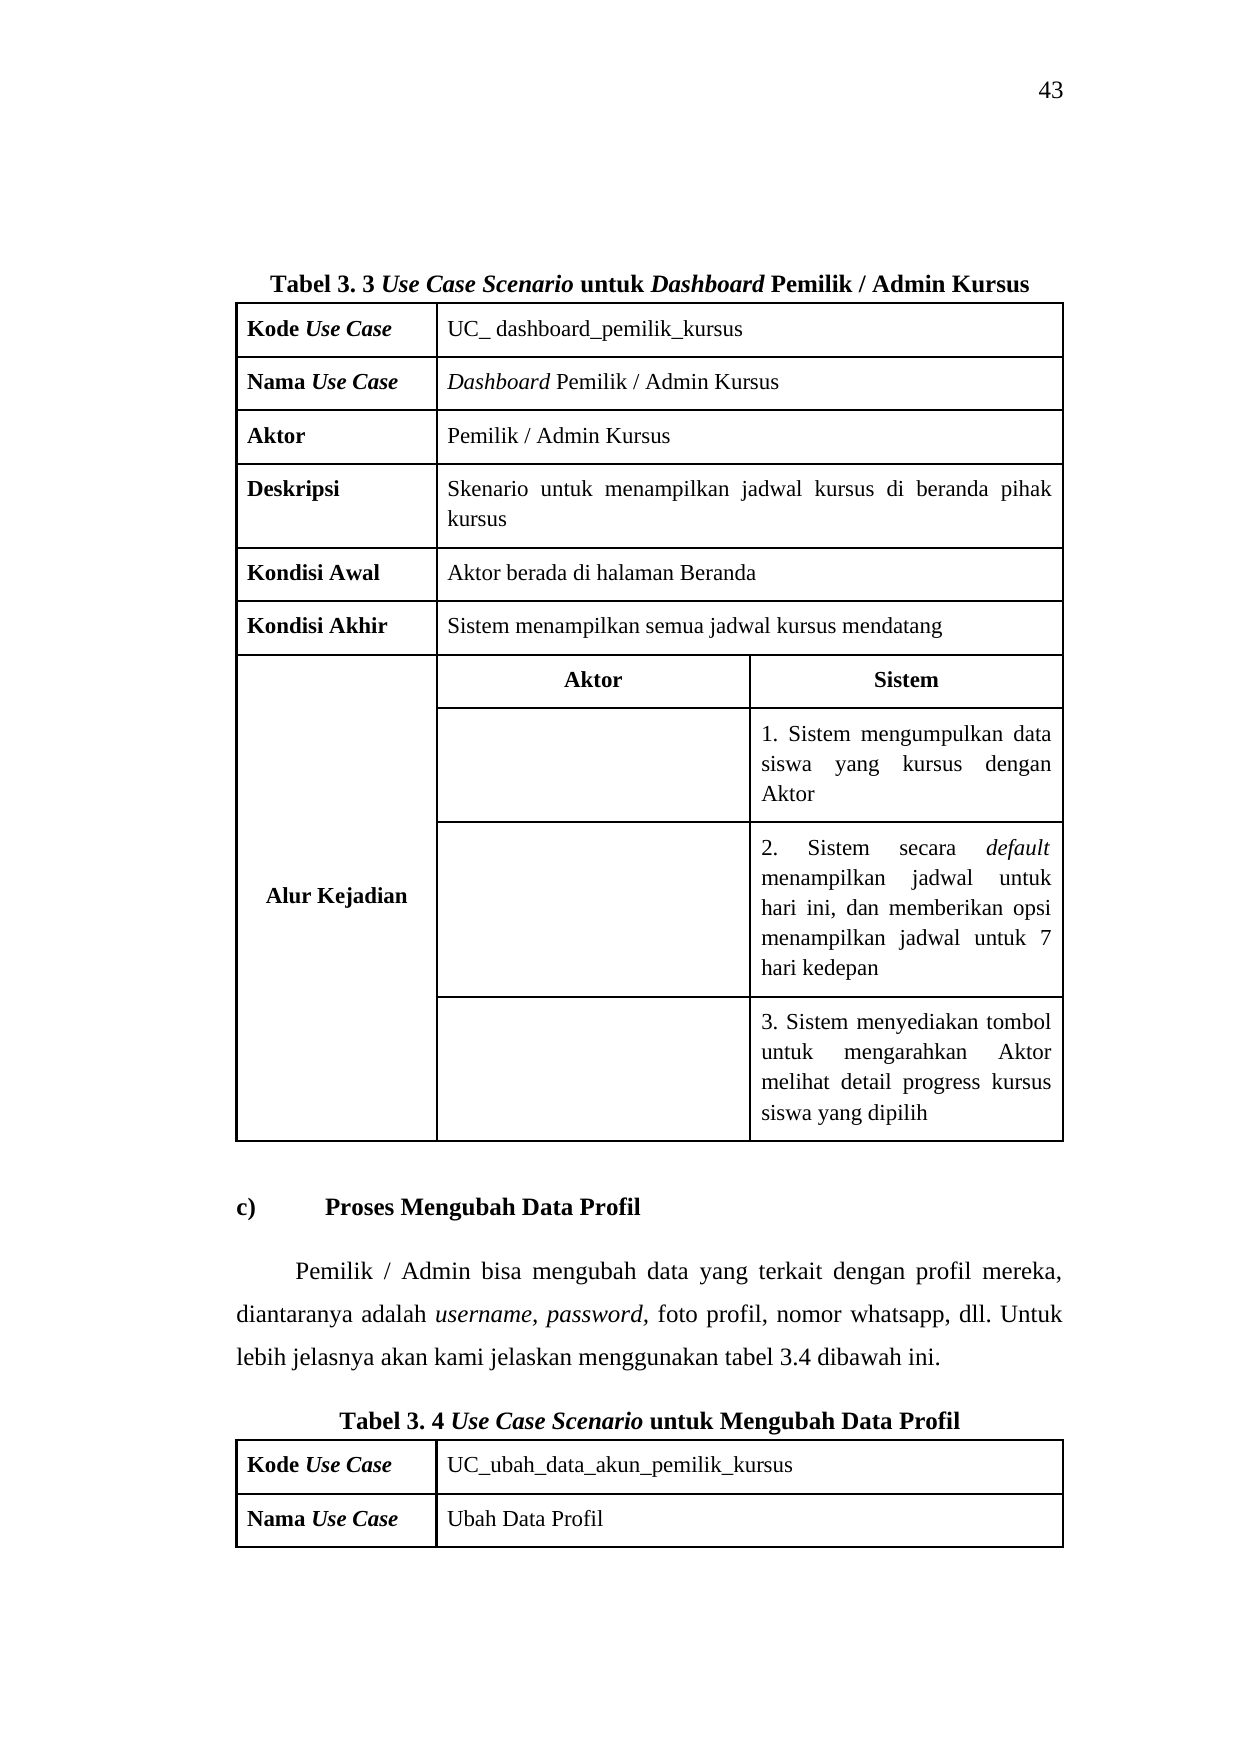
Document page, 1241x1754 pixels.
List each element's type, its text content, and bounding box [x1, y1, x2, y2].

table_header Kode Use Case [238, 304, 436, 356]
table_cell [438, 823, 749, 996]
table_cell Aktor berada di halaman Beranda [438, 549, 1062, 600]
table_cell Aktor [438, 656, 749, 707]
table_cell [438, 998, 749, 1140]
table_cell Kondisi Akhir [238, 602, 436, 654]
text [236, 1406, 1063, 1435]
table_cell Nama Use Case [238, 1495, 435, 1546]
table_cell Sistem [751, 656, 1062, 707]
table_cell Pemilik / Admin Kursus [438, 411, 1062, 463]
table_cell Alur Kejadian [238, 656, 436, 1140]
table_cell Deskripsi [238, 465, 436, 547]
table_cell 2. Sistem secara default menampilkan jadwal untuk hari ini, dan memberikan opsi menampilkan jadwal untuk 7 hari kedepan [751, 823, 1062, 996]
table_cell Nama Use Case [238, 358, 436, 409]
text Pemilik / Admin bisa mengubah data yang terkait dengan profil mereka, diantaranya adalah username, password, foto profil, nomor whatsapp, dll. Untuk lebih jelasnya akan kami jelaskan menggunakan tabel 3.4 dibawah ini. [236, 1256, 1063, 1371]
table_cell Aktor [238, 411, 436, 463]
table_cell 3. Sistem menyediakan tombol untuk mengarahkan Aktor melihat detail progress kursus siswa yang dipilih [751, 998, 1062, 1140]
table_cell 1. Sistem mengumpulkan data siswa yang kursus dengan Aktor [751, 709, 1062, 821]
table_cell Dashboard Pemilik / Admin Kursus [438, 358, 1062, 409]
table_cell Sistem menampilkan semua jadwal kursus mendatang [438, 602, 1062, 654]
subtitle Proses Mengubah Data Profil [236, 1192, 1063, 1221]
text Tabel 3. 3 Use Case Scenario untuk Dashboard Pemilik / Admin Kursus [236, 269, 1063, 298]
table_cell Kondisi Awal [238, 549, 436, 600]
table_header UC_ dashboard_pemilik_kursus [438, 304, 1062, 356]
table_cell Ubah Data Profil [438, 1495, 1062, 1546]
table_cell [438, 709, 749, 821]
table_header UC_ubah_data_akun_pemilik_kursus [438, 1441, 1062, 1492]
table_cell Skenario untuk menampilkan jadwal kursus di beranda pihak kursus [438, 465, 1062, 547]
table_header Kode Use Case [238, 1441, 435, 1492]
